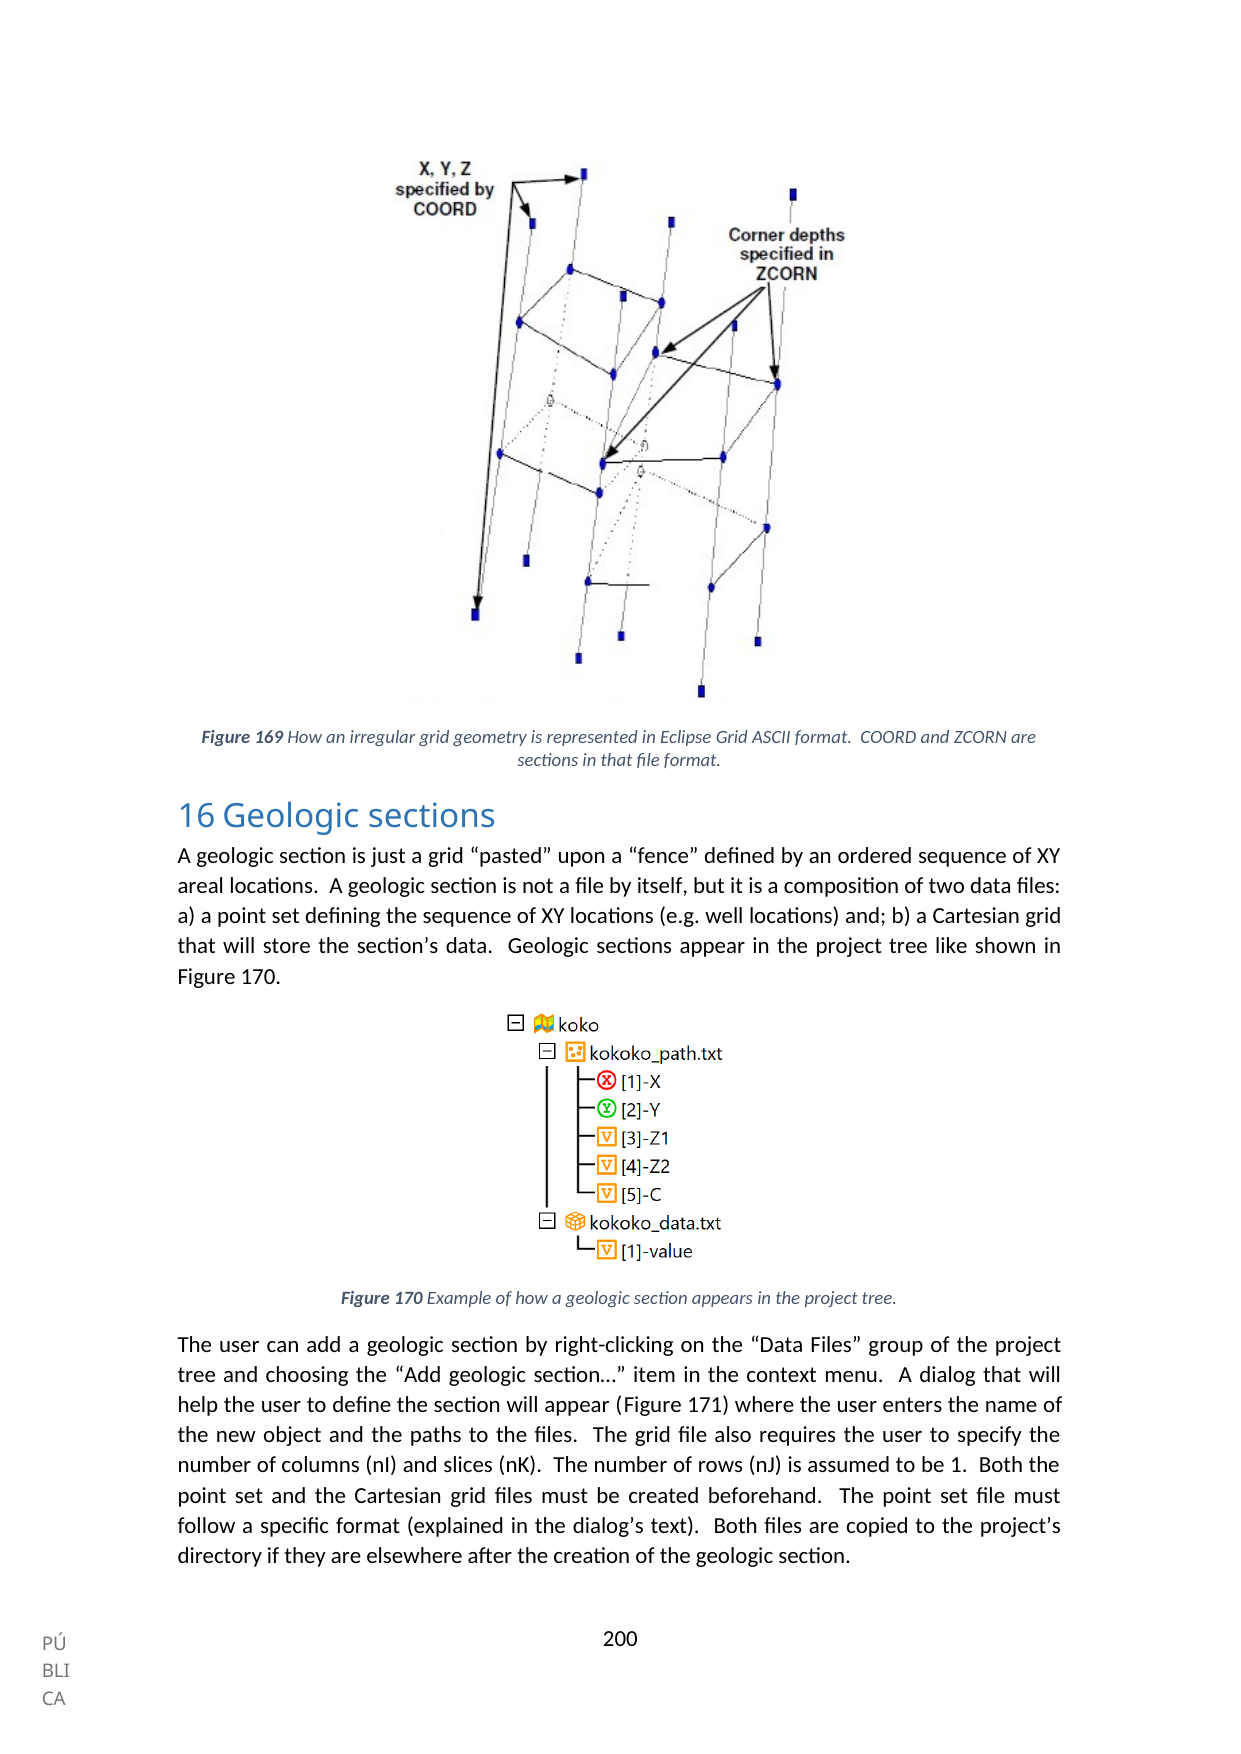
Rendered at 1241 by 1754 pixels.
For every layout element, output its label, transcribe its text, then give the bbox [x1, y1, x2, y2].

subtitle Geologic sections [177, 792, 1063, 837]
picture [392, 147, 848, 707]
text The user can add a geologic section by right-clicking on the “Data Files” group of the project tree and choosing the “Add geologic section…” item in the context menu. A dialog that will help the user to define the section will appear (Figure 168) where the user enters the name of the new object and the paths to the files. The grid file also requires the user to specify the number of columns (nI) and slices (nK). The number of rows (nJ) is assumed to be 1. Both the point set and the Cartesian grid files must be created beforehand. The point set file must follow a specific format (explained in the dialog’s text). Both files are copied to the project’s directory if they are elsewhere after the creation of the geologic section. [177, 1330, 1063, 1569]
picture [496, 1008, 744, 1268]
text A geologic section is just a grid “pasted” upon a “fence” defined by an ordered sequence of XY areal locations. A geologic section is not a file by itself, but it is a composition of two data files: a) a point set defining the sequence of XY locations (e.g. well locations) and; b) a Cartesian grid that will store the section’s data. Geologic sections appear in the project tree like shown in Figure 167. [177, 841, 1063, 990]
text Figure 169 How an irregular grid geometry is represented in Eclipse Grid ASCII format. COORD and ZCORN are sections in that file format. [177, 725, 1063, 771]
text Figure 170 Example of how a geologic section appears in the project tree. [177, 1286, 1063, 1309]
